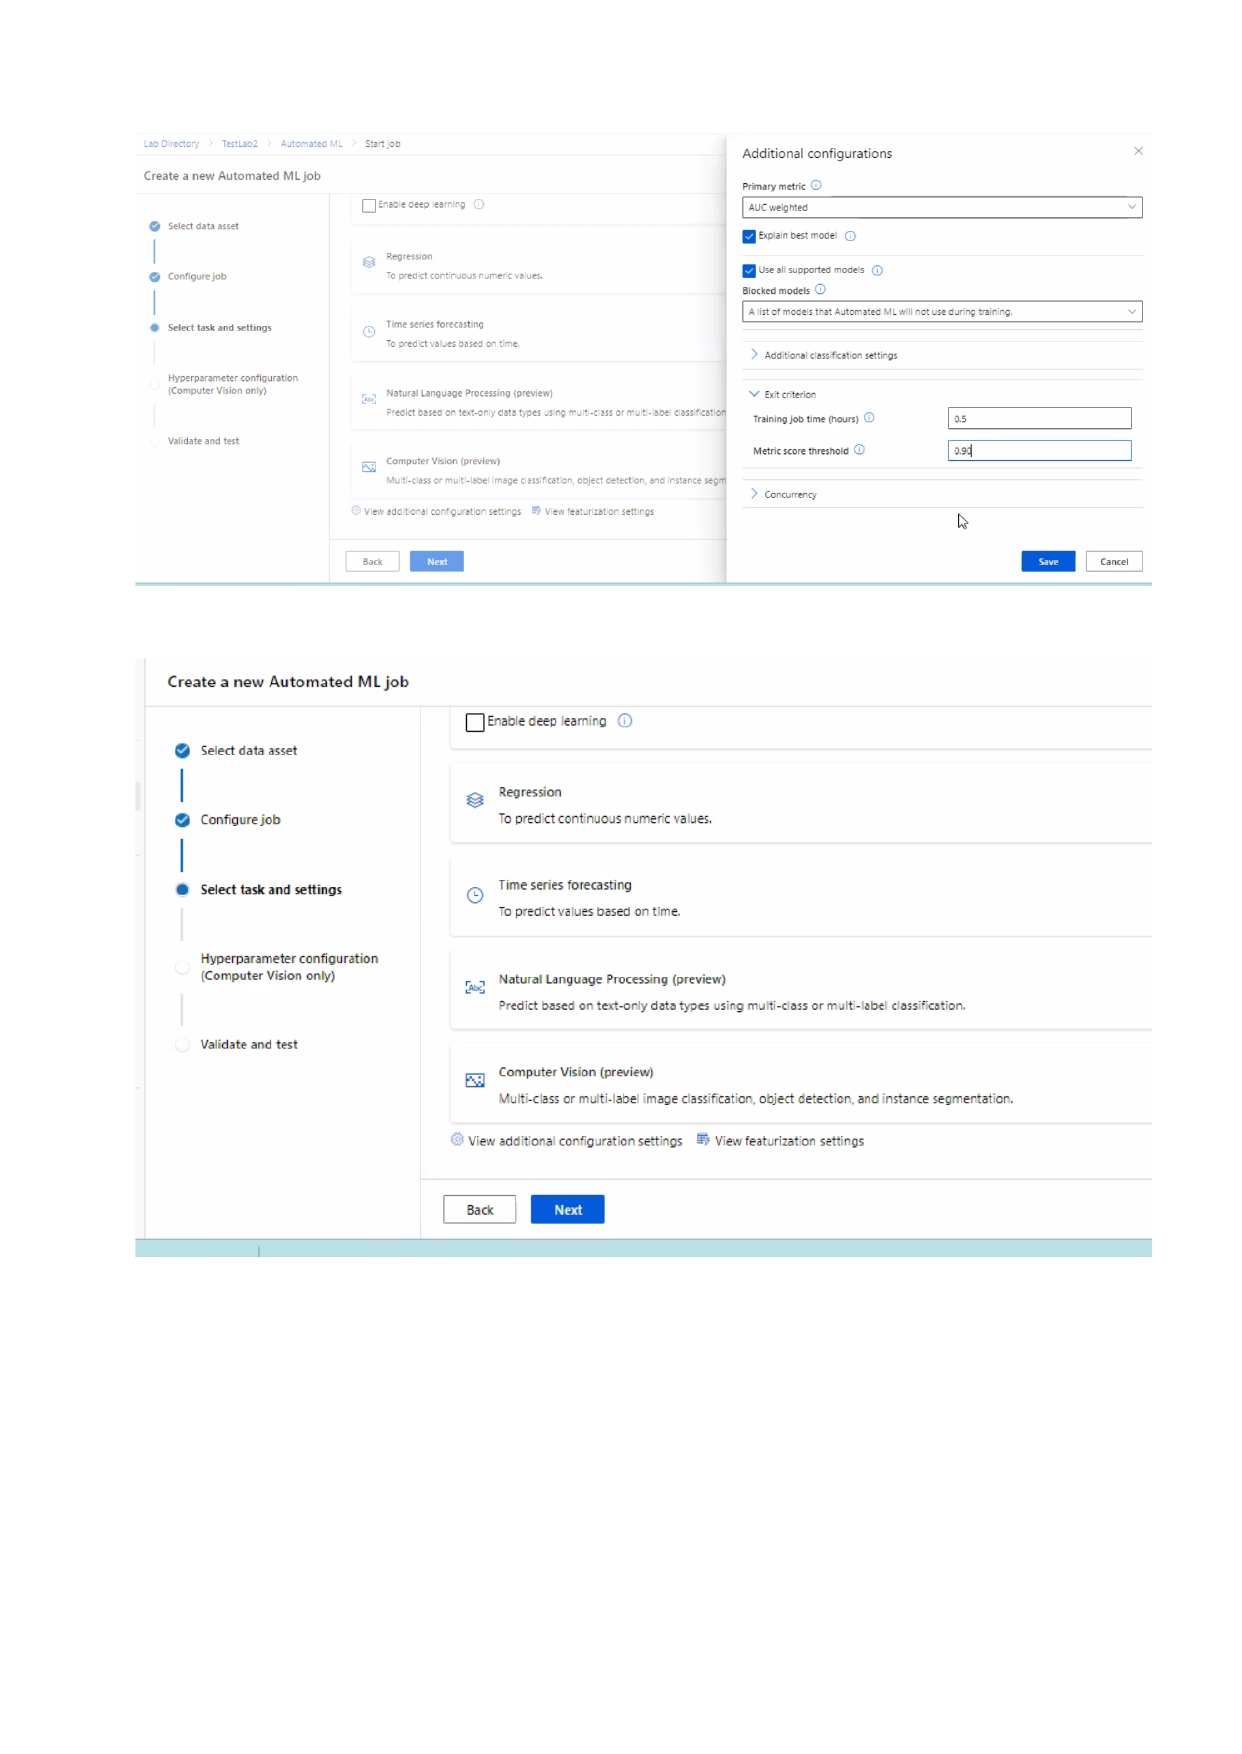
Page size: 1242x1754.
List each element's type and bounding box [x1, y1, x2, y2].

picture [135, 658, 1153, 1257]
picture [135, 133, 1153, 586]
